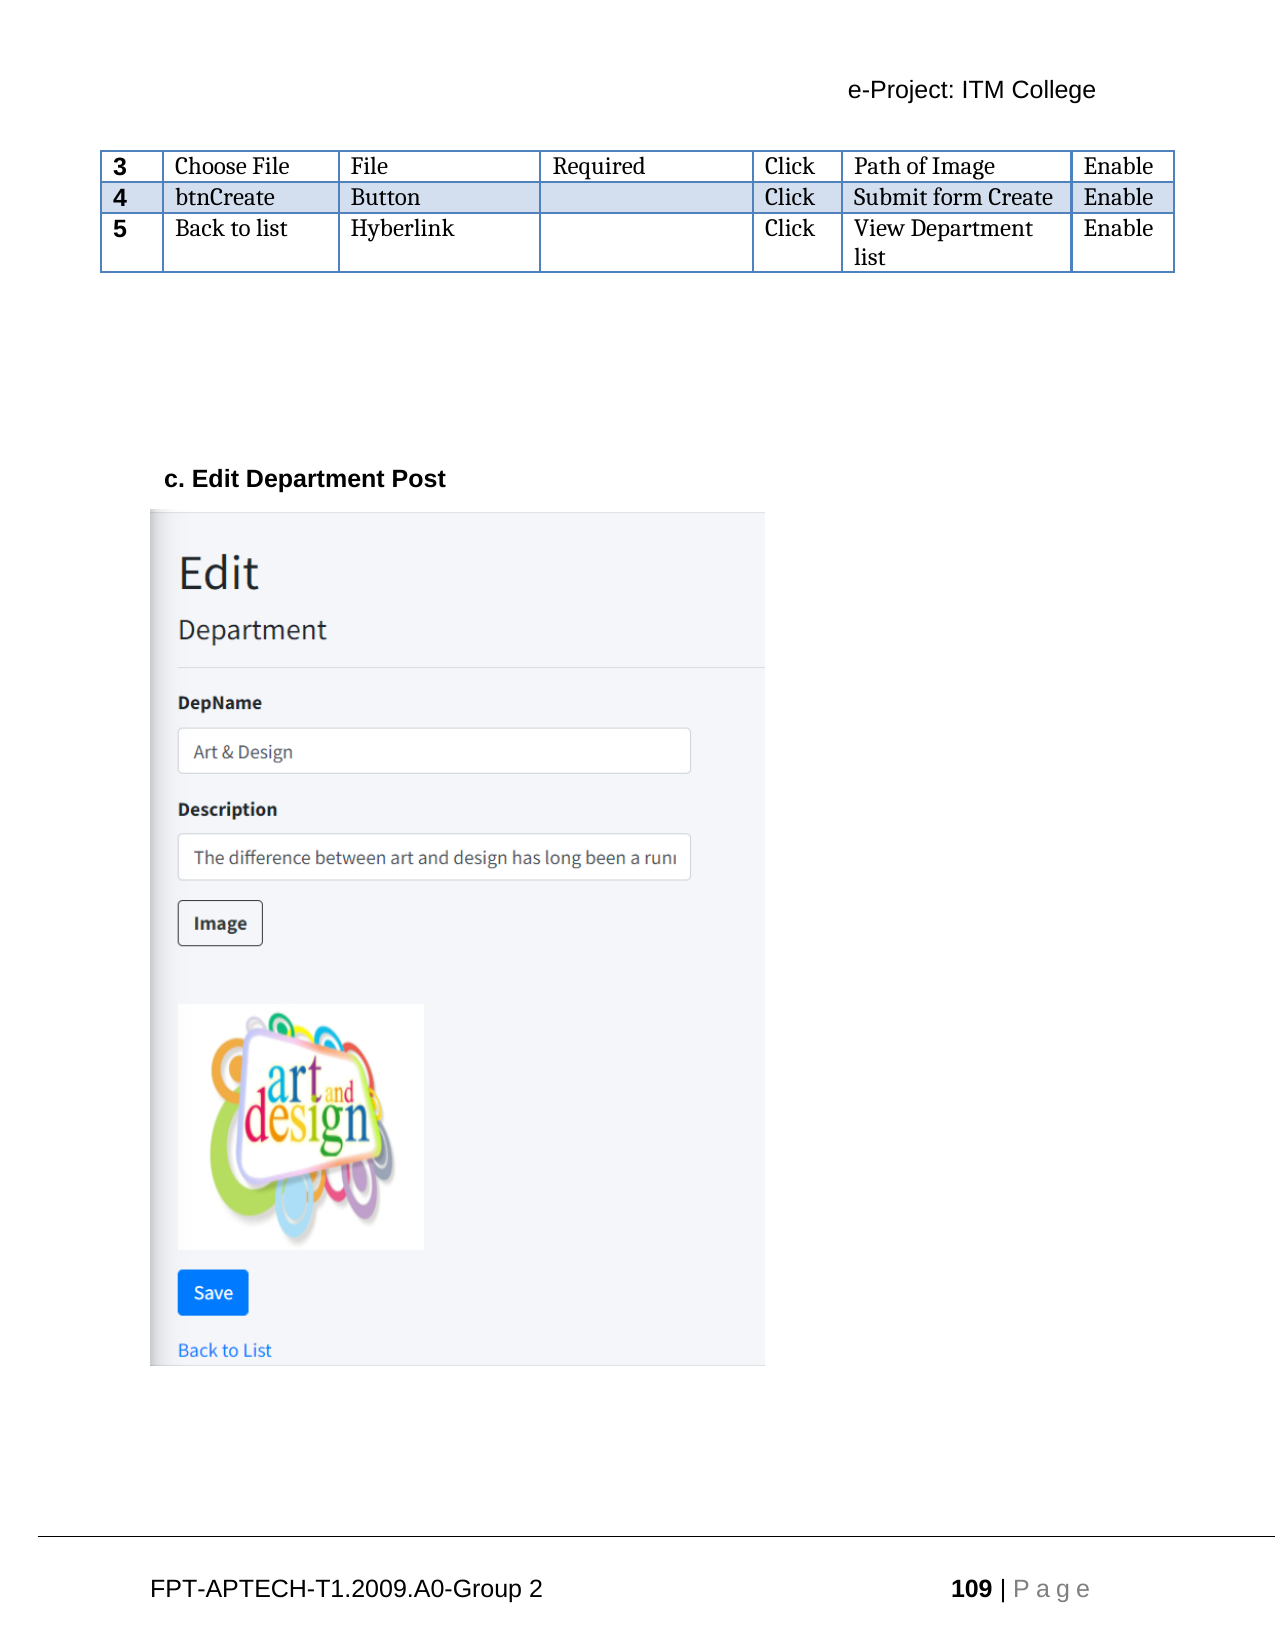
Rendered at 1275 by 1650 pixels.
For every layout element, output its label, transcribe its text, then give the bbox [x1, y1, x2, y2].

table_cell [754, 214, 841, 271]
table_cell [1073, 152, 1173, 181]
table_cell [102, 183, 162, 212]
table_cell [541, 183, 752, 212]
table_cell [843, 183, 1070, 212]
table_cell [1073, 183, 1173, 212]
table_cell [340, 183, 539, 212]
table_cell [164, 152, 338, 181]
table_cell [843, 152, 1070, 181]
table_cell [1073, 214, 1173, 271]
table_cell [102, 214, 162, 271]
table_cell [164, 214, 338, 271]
picture [150, 509, 766, 1366]
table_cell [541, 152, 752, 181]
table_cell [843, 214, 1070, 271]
text c. Edit Department Post [150, 464, 1125, 493]
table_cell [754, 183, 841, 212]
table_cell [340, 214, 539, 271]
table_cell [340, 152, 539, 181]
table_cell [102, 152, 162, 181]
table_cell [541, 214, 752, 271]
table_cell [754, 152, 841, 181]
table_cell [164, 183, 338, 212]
